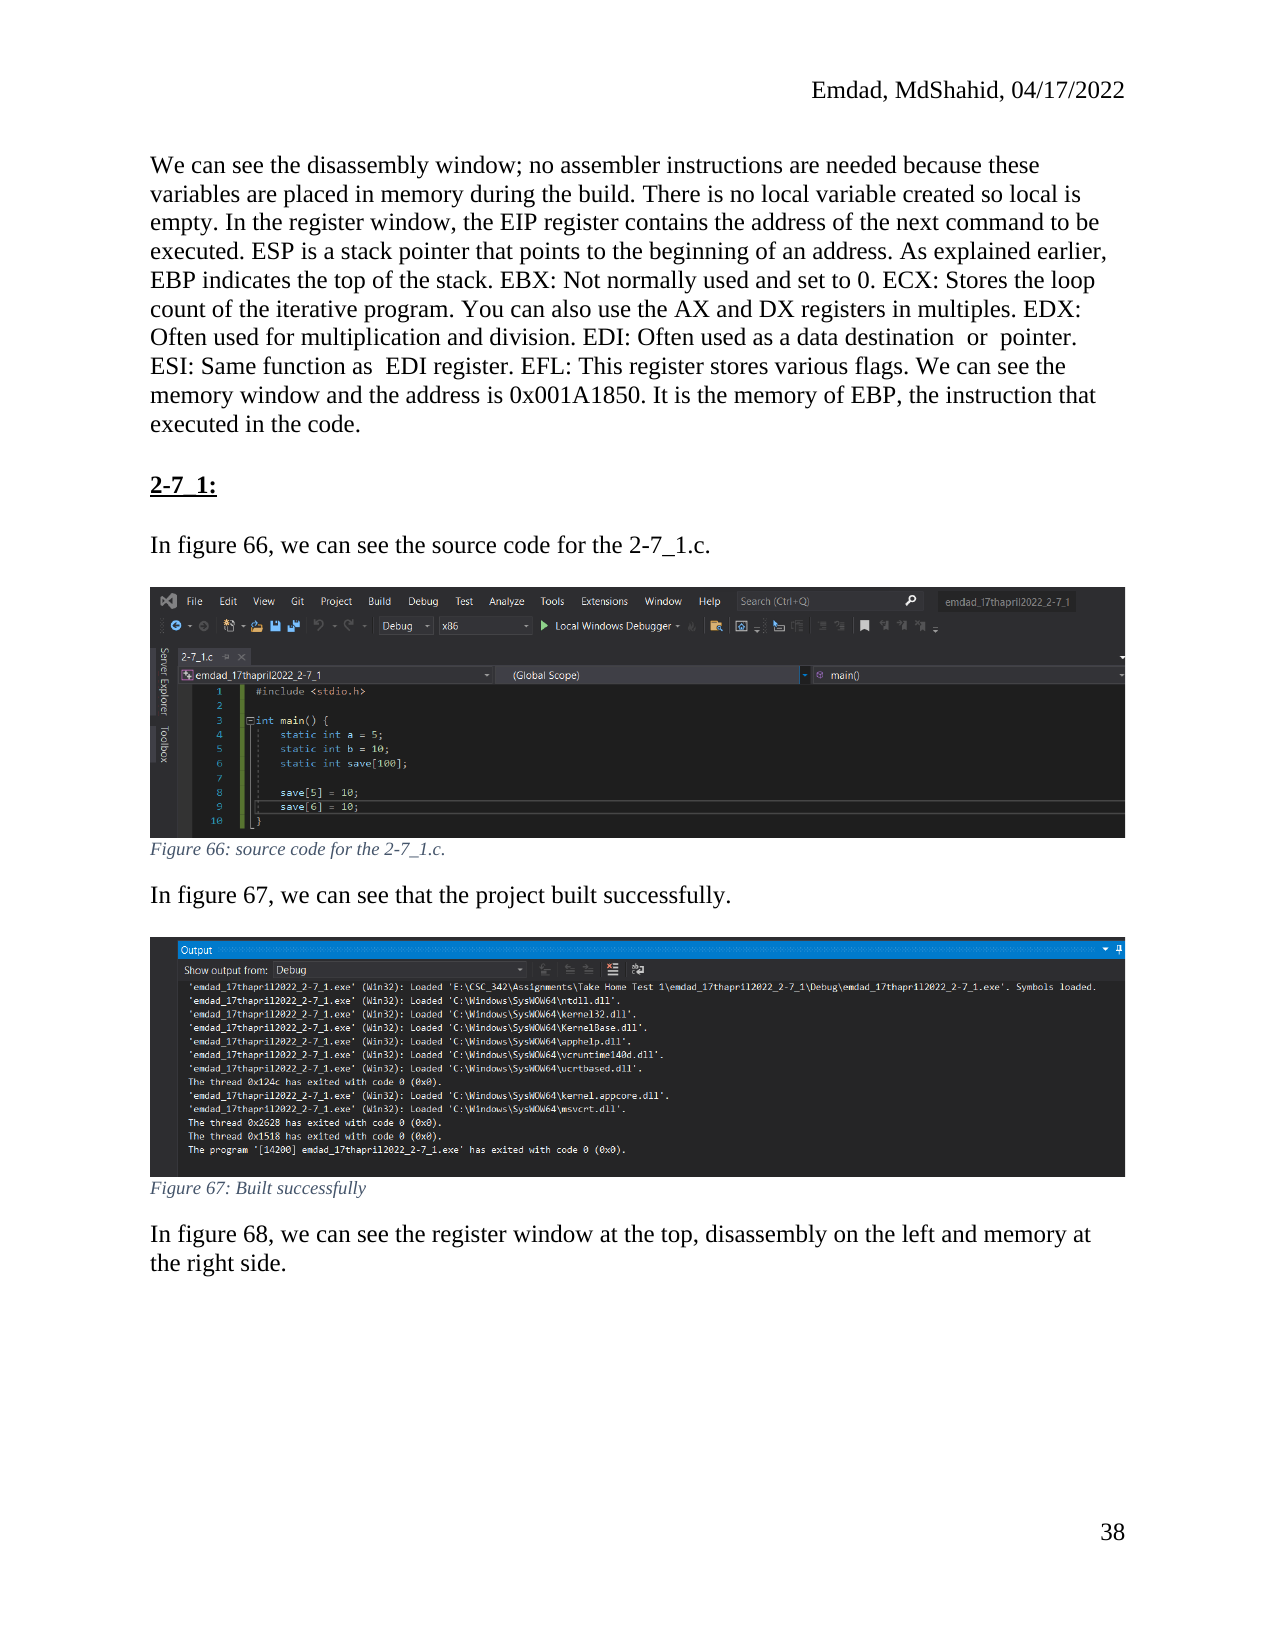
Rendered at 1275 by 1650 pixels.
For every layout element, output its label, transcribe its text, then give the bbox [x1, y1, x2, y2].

picture [150, 937, 1125, 1177]
subtitle 2-7_1: [150, 470, 1125, 499]
text In figure 68, we can see the register window at the top, disassembly on the left and memory at the right side. [150, 1219, 1125, 1277]
text In figure 66, we can see the source code for the 2-7_1.c. [150, 530, 1125, 559]
text Figure 66: source code for the 2-7_1.c. [150, 838, 1125, 859]
text We can see the disassembly window; no assembler instructions are needed because these variables are placed in memory during the build. There is no local variable created so local is empty. In the register window, the EIP register contains the address of the next command to be executed. ESP is a stack pointer that points to the beginning of an address. As explained earlier, EBP indicates the top of the stack. EBX: Not normally used and set to 0. ECX: Stores the loop count of the iterative program. You can also use the AX and DX registers in multiples. EDX: Often used for multiplication and division. EDI: Often used as a data destination or pointer. ESI: Same function as EDI register. EFL: This register stores various flags. We can see the memory window and the address is 0x001A1850. It is the memory of EBP, the instruction that executed in the code. [150, 150, 1125, 437]
text Figure 67: Built successfully [150, 1177, 1125, 1198]
text In figure 67, we can see that the project built successfully. [150, 880, 1125, 909]
picture [150, 587, 1125, 838]
